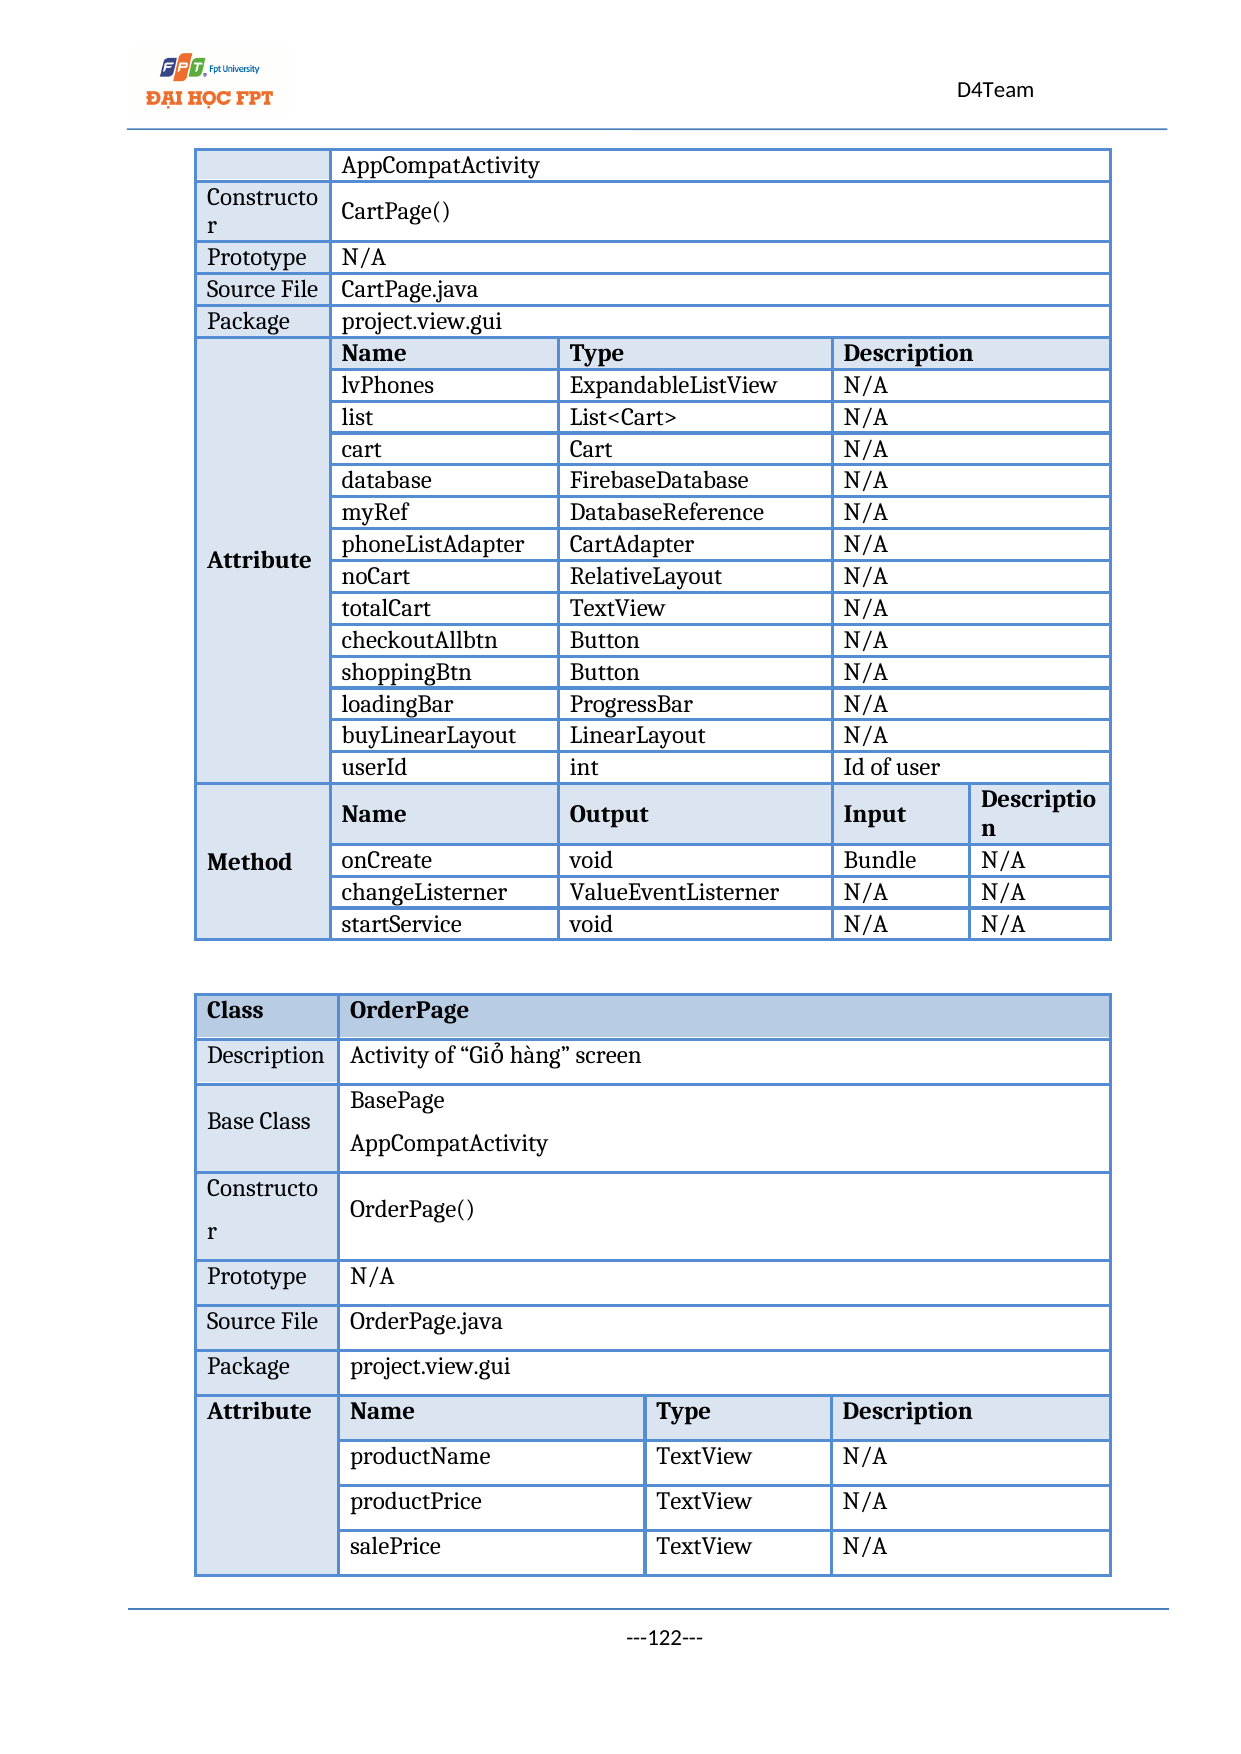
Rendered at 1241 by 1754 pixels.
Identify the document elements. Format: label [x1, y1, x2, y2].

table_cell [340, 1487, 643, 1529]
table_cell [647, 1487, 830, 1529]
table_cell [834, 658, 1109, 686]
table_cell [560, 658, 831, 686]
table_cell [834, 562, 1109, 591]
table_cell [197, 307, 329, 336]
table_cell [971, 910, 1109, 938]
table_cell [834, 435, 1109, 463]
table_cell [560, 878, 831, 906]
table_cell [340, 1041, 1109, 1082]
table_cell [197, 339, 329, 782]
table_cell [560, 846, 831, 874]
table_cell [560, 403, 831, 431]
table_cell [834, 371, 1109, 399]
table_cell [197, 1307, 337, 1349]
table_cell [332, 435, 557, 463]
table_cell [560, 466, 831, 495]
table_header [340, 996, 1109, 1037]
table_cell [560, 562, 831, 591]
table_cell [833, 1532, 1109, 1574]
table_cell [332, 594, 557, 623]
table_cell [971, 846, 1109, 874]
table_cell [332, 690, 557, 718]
picture [129, 46, 290, 116]
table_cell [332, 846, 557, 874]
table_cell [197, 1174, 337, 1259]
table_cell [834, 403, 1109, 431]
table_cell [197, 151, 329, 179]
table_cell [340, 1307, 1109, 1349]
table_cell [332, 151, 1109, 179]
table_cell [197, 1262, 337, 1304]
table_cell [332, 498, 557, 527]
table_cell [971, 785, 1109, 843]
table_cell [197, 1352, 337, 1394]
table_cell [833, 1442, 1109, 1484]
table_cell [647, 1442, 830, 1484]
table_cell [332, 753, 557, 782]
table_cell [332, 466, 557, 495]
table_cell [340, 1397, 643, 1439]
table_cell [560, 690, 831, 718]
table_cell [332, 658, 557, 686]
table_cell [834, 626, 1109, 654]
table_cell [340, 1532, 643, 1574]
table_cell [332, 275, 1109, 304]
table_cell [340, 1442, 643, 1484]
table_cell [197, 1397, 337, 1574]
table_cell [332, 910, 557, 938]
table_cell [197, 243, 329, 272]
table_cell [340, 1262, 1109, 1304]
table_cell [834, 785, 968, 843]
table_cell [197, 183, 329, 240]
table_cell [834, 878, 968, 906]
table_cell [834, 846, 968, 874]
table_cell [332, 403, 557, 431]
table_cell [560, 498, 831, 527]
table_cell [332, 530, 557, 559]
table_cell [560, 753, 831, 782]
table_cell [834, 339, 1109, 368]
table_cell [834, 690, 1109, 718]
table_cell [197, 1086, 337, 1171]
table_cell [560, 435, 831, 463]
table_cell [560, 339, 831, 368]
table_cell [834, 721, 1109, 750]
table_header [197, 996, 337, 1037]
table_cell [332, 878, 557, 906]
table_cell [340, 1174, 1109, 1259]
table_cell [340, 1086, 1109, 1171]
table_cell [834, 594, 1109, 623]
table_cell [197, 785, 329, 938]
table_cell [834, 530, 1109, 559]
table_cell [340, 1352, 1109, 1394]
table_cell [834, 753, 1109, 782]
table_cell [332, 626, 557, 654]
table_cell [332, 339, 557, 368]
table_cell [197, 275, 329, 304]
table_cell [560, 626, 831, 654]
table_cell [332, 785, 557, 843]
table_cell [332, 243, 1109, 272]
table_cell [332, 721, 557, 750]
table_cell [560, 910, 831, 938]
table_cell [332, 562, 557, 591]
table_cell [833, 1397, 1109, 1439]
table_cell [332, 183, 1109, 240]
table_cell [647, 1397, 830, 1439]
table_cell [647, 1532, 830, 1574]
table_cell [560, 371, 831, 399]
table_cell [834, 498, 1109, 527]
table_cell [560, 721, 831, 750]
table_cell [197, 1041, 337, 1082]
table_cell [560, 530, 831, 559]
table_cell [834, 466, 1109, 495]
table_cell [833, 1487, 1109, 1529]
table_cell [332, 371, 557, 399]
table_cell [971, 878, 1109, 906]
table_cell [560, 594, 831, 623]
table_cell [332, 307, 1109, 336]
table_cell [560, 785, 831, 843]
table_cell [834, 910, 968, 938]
